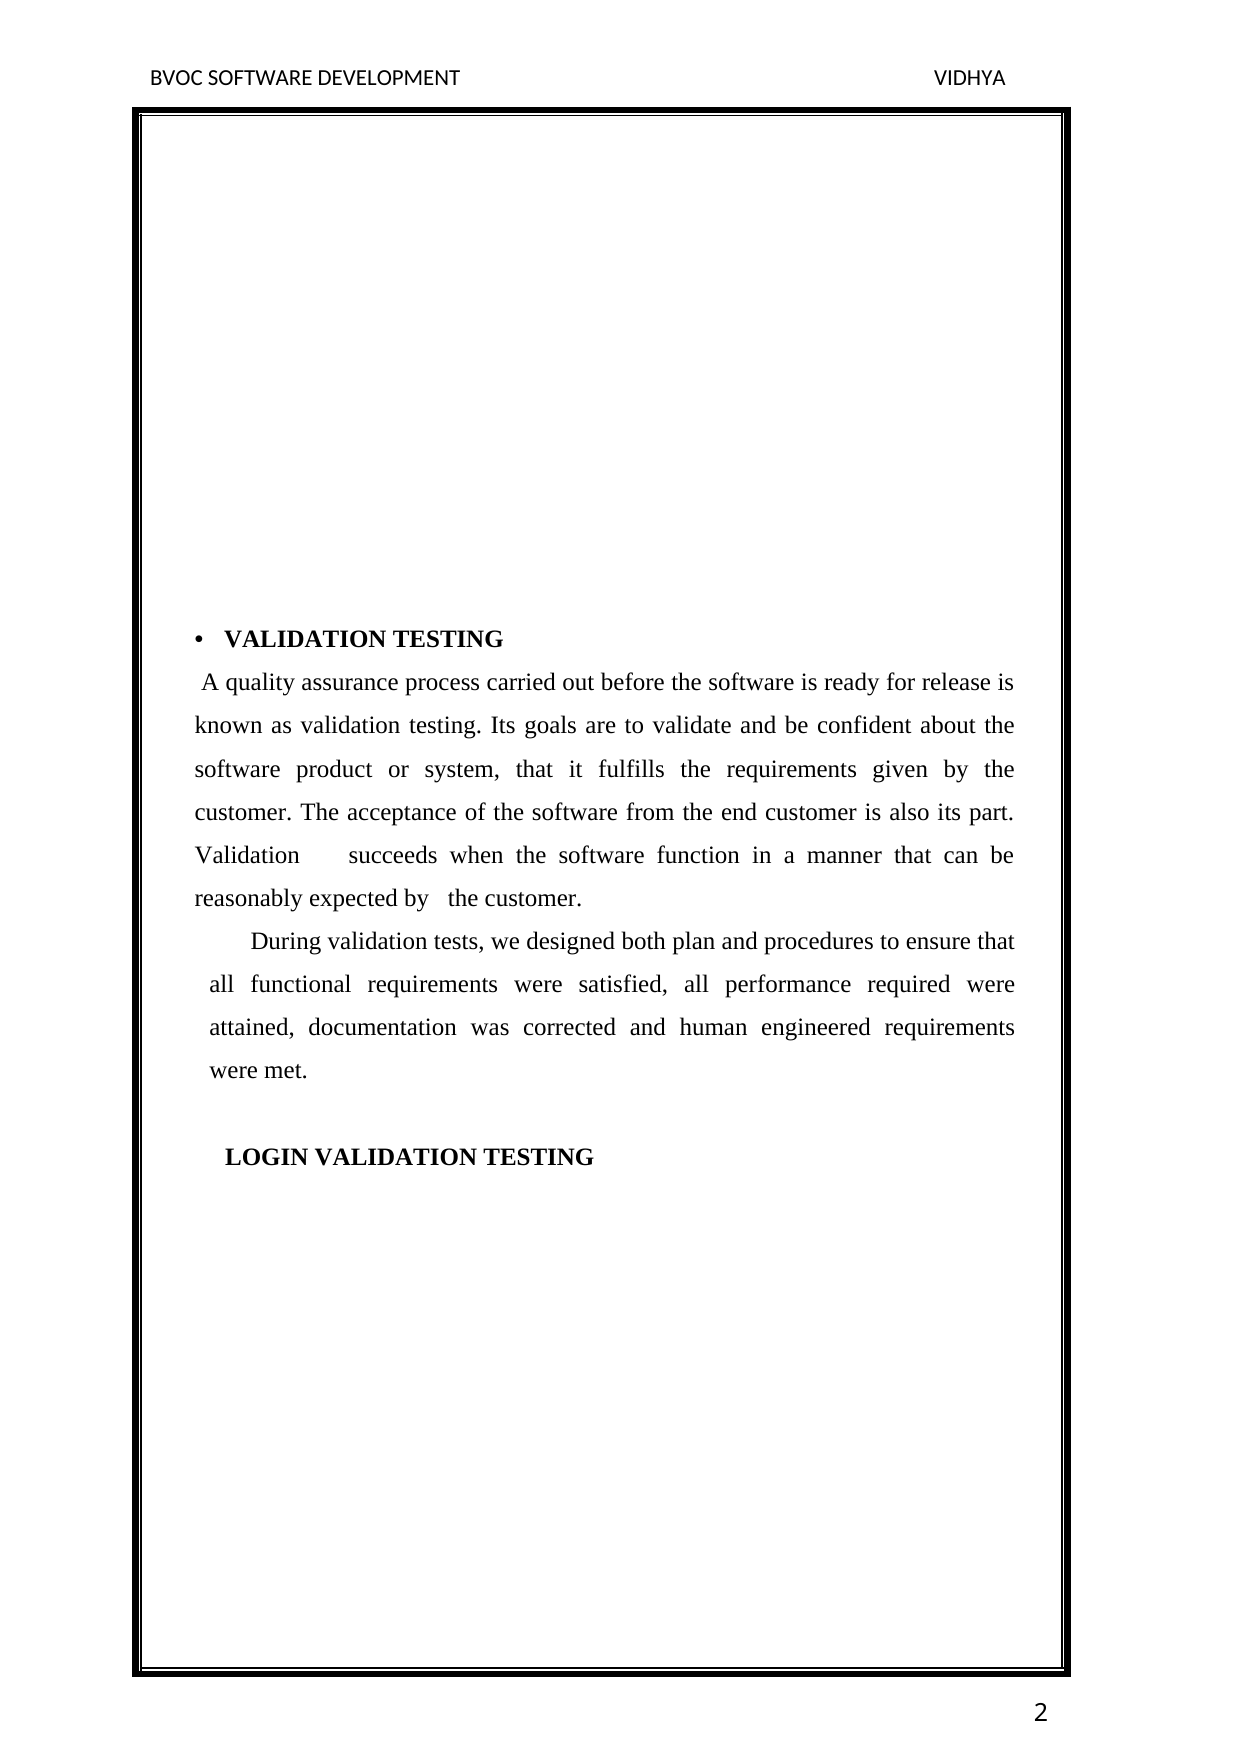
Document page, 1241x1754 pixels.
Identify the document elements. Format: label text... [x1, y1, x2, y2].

text During validation tests, we designed both plan and procedures to ensure that all functional requirements were satisfied, all performance required were attained, documentation was corrected and human engineered requirements were met. [209, 926, 1016, 1084]
text A quality assurance process carried out before the software is ready for release is known as validation testing. Its goals are to validate and be confident about the software product or system, that it fulfills the requirements given by the customer. The acceptance of the software from the end customer is also its part. Validation succeeds when the software function in a manner that can be reasonably expected by the customer. [194, 667, 1016, 912]
text LOGIN VALIDATION TESTING [209, 1142, 1016, 1171]
list VALIDATION TESTING [194, 624, 1016, 653]
